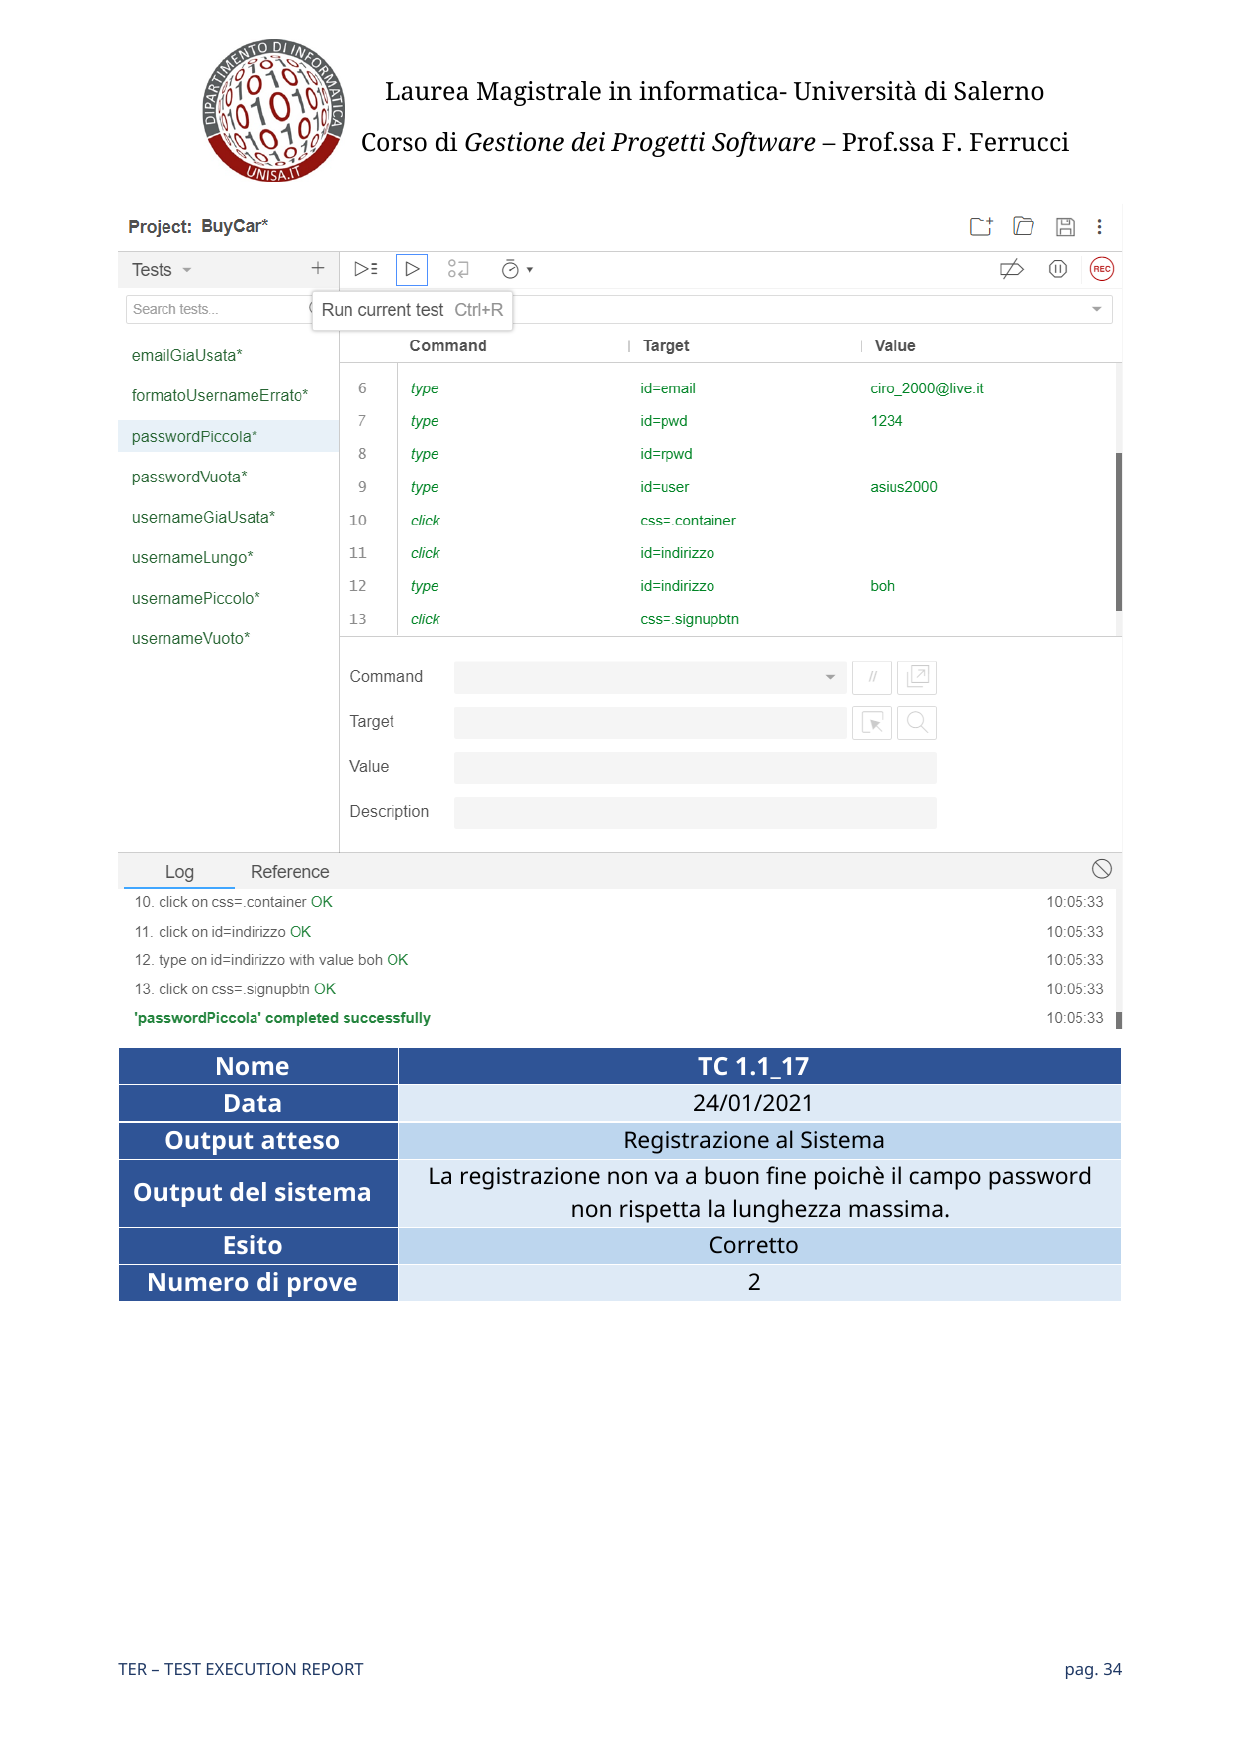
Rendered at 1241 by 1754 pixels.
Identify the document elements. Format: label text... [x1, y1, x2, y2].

table_cell La registrazione non va a buon fine poichè il campo password non rispetta la lunghezza massima. [399, 1160, 1121, 1227]
table_cell Corretto [399, 1228, 1121, 1264]
table_cell Output del sistema [119, 1160, 398, 1227]
table_cell Esito [119, 1228, 398, 1264]
table_cell Registrazione al Sistema [399, 1123, 1121, 1159]
table_header Nome [119, 1048, 398, 1084]
table_cell Numero di prove [119, 1265, 398, 1301]
picture [202, 39, 345, 182]
table_cell Output atteso [119, 1123, 398, 1159]
table_cell 24/01/2021 [399, 1085, 1121, 1121]
table_cell 2 [399, 1265, 1121, 1301]
picture [118, 203, 1123, 1029]
table_header TC 1.1_17 [399, 1048, 1121, 1084]
table_cell Data [119, 1085, 398, 1121]
